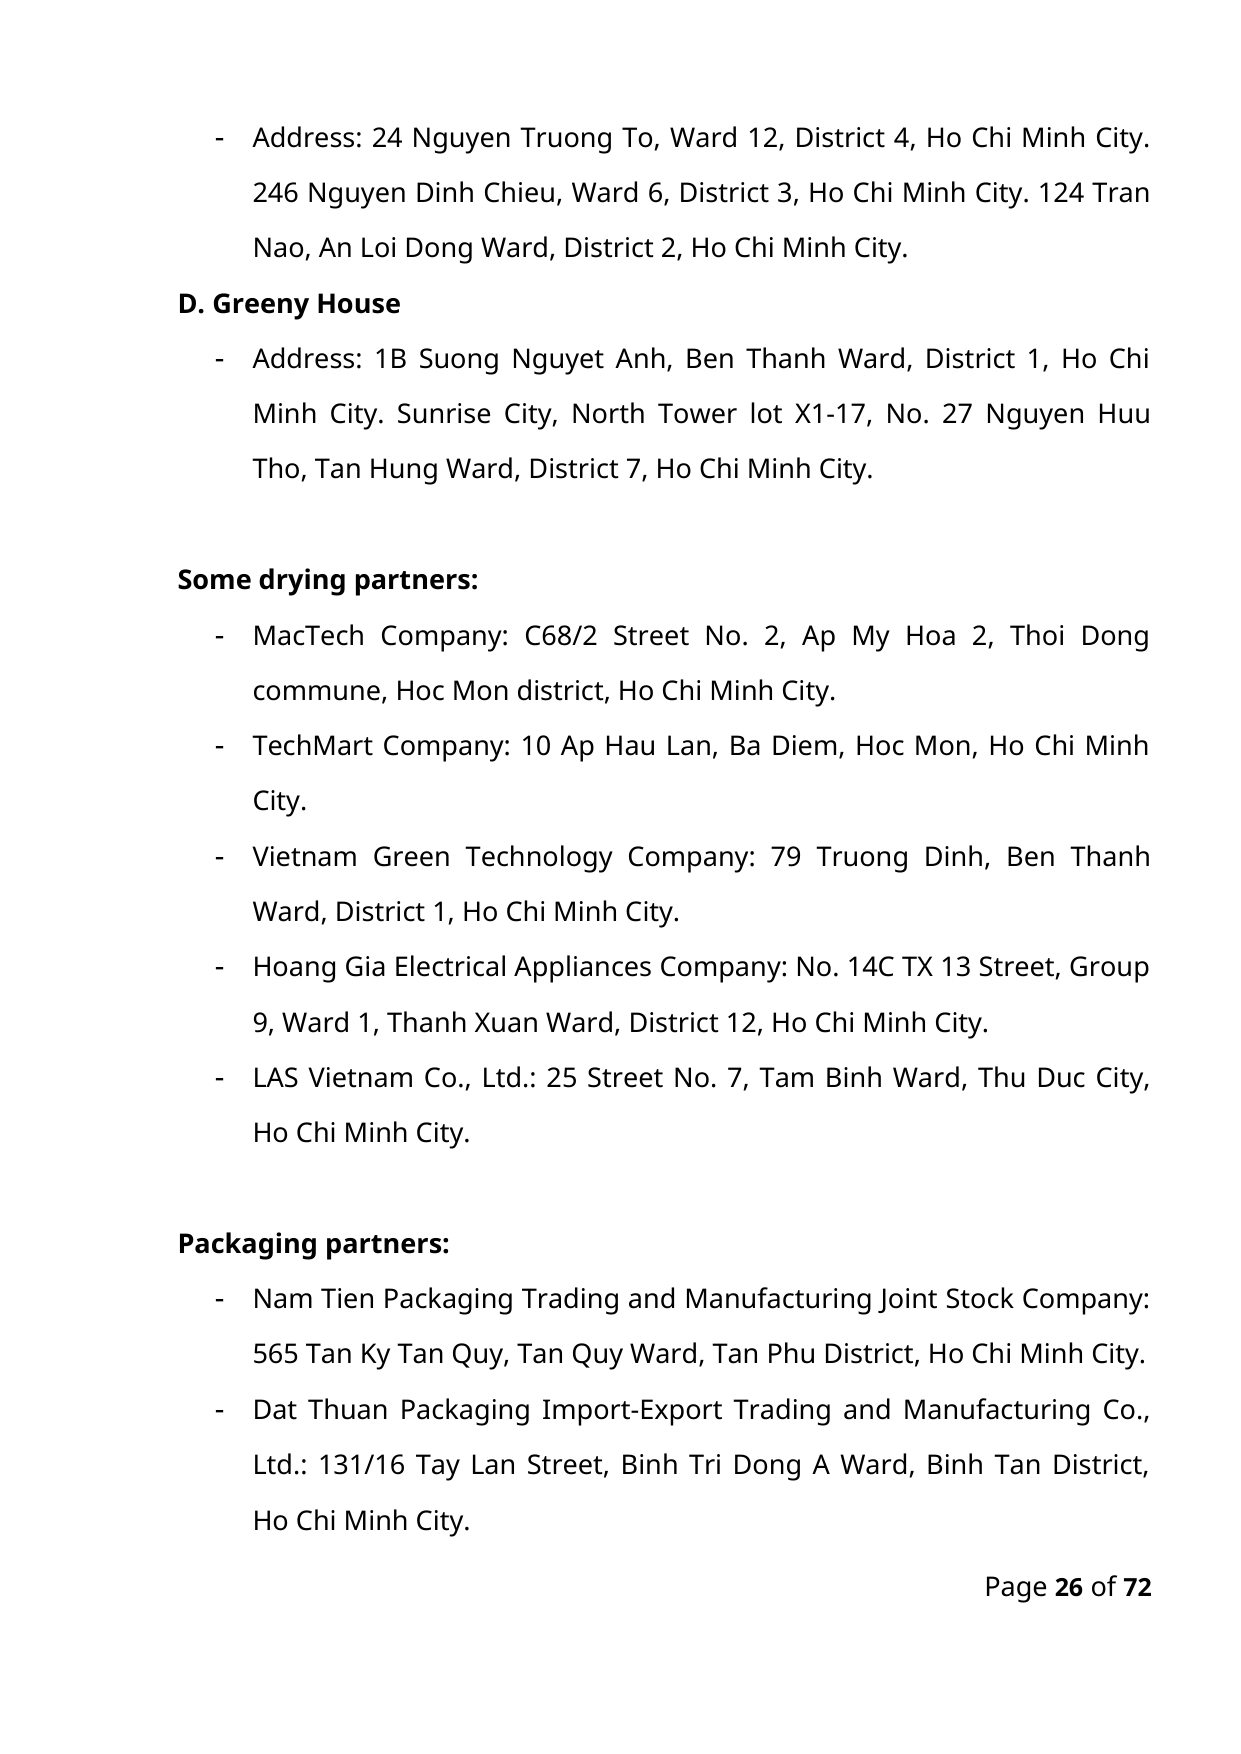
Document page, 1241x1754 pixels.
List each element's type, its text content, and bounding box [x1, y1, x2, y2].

list LAS Vietnam Co., Ltd.: 25 Street No. 7, Tam Binh Ward, Thu Duc City, Ho Chi Minh City. [215, 1058, 1152, 1151]
list Nam Tien Packaging Trading and Manufacturing Joint Stock Company: 565 Tan Ky Tan Quy, Tan Quy Ward, Tan Phu District, Ho Chi Minh City. [215, 1280, 1152, 1372]
text Packaging partners: [177, 1224, 1152, 1261]
list MacTech Company: C68/2 Street No. 2, Ap My Hoa 2, Thoi Dong commune, Hoc Mon district, Ho Chi Minh City. [215, 616, 1152, 708]
list TechMart Company: 10 Ap Hau Lan, Ba Diem, Hoc Mon, Ho Chi Minh City. [215, 727, 1152, 819]
list Hoang Gia Electrical Appliances Company: No. 14C TX 13 Street, Group 9, Ward 1, Thanh Xuan Ward, District 12, Ho Chi Minh City. [215, 948, 1152, 1040]
text D. Greeny House [177, 284, 1152, 321]
list Address: 24 Nguyen Truong To, Ward 12, District 4, Ho Chi Minh City. 246 Nguyen Dinh Chieu, Ward 6, District 3, Ho Chi Minh City. 124 Tran Nao, An Loi Dong Ward, District 2, Ho Chi Minh City. [215, 118, 1152, 266]
text Some drying partners: [177, 561, 1152, 597]
list Vietnam Green Technology Company: 79 Truong Dinh, Ben Thanh Ward, District 1, Ho Chi Minh City. [215, 837, 1152, 929]
list Address: 1B Suong Nguyet Anh, Ben Thanh Ward, District 1, Ho Chi Minh City. Sunrise City, North Tower lot X1-17, No. 27 Nguyen Huu Tho, Tan Hung Ward, District 7, Ho Chi Minh City. [215, 339, 1152, 487]
list Dat Thuan Packaging Import-Export Trading and Manufacturing Co., Ltd.: 131/16 Tay Lan Street, Binh Tri Dong A Ward, Binh Tan District, Ho Chi Minh City. [215, 1390, 1152, 1538]
